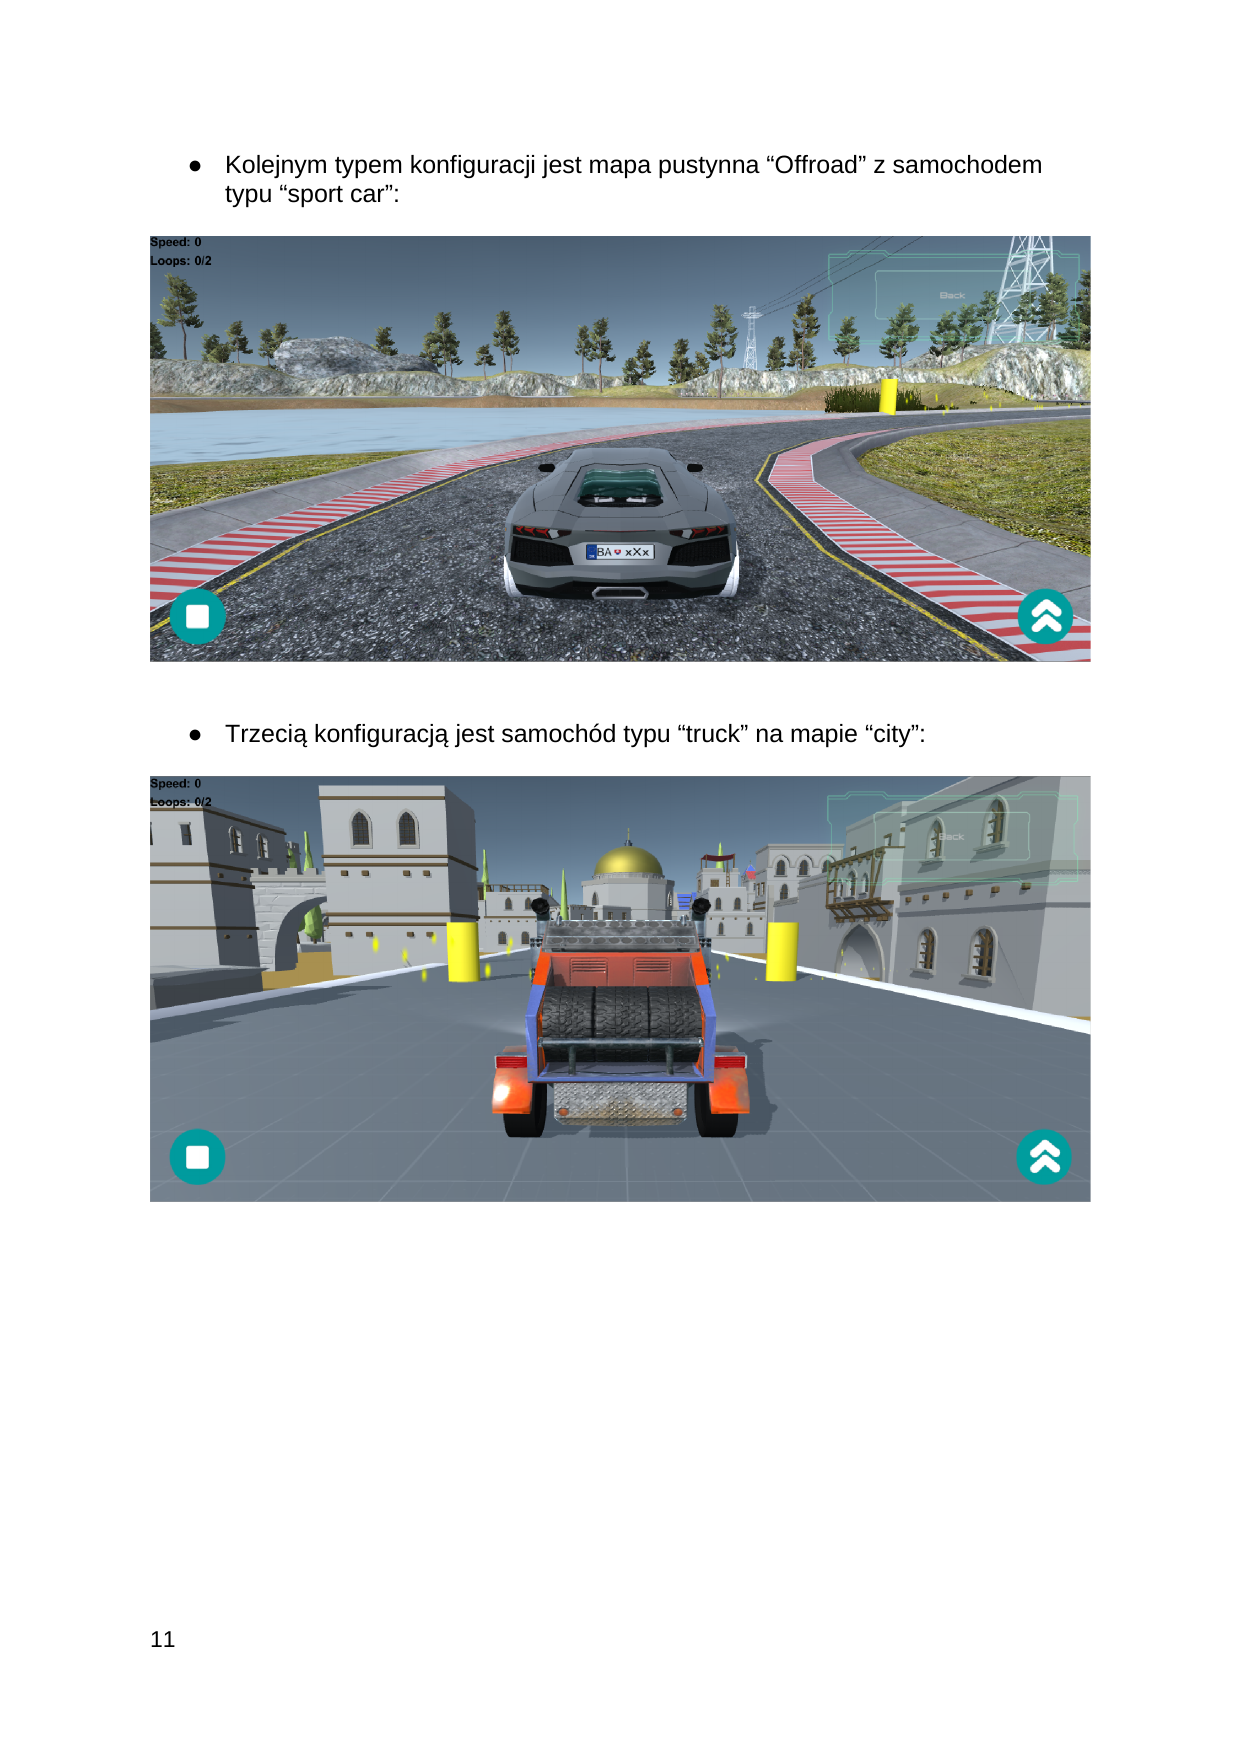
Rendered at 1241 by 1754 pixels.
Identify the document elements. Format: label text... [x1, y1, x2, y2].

picture [150, 776, 1091, 1202]
picture [150, 236, 1091, 662]
list Kolejnym typem konfiguracji jest mapa pustynna “Offroad” z samochodem typu “sport car”: [187, 150, 1090, 207]
list Trzecią konfiguracją jest samochód typu “truck” na mapie “city”: [187, 719, 1090, 747]
